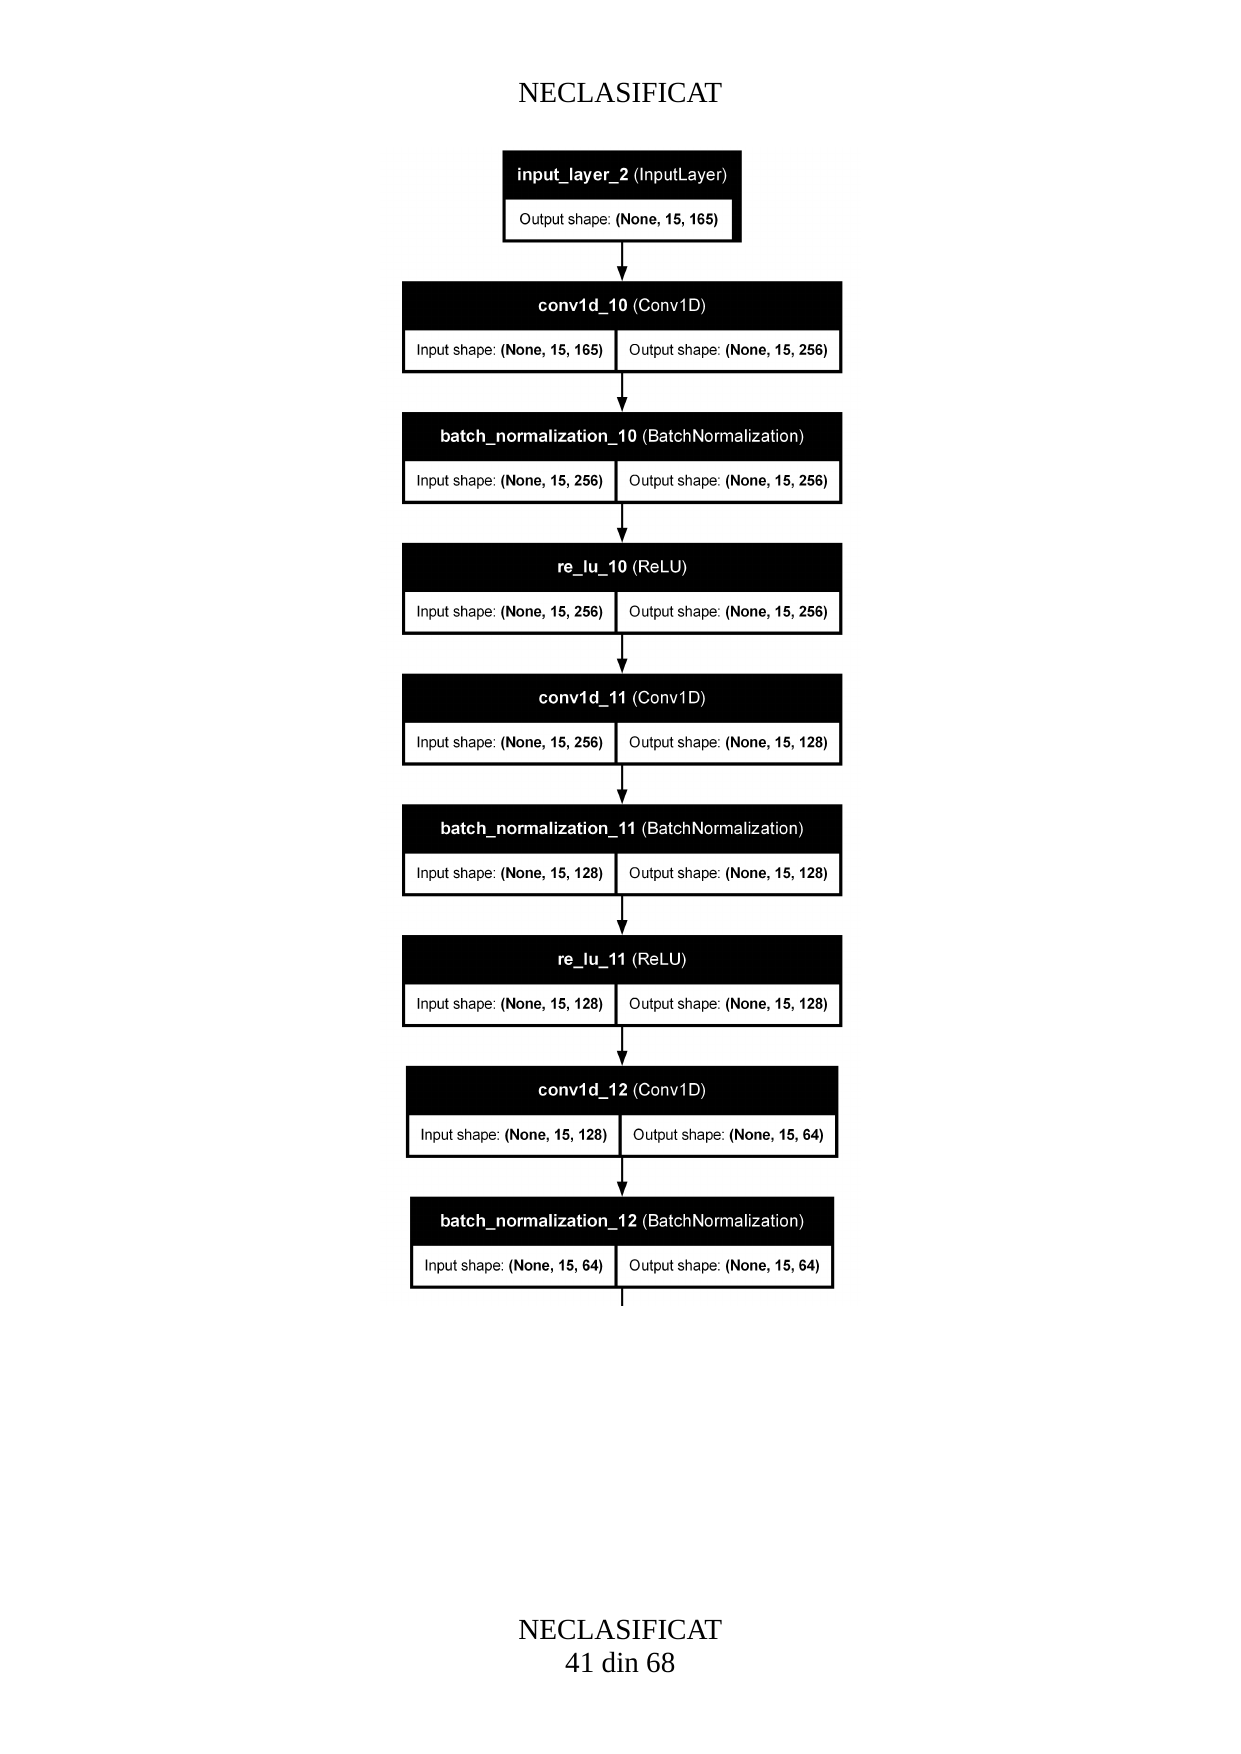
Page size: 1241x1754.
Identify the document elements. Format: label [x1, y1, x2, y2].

picture [379, 147, 861, 1306]
